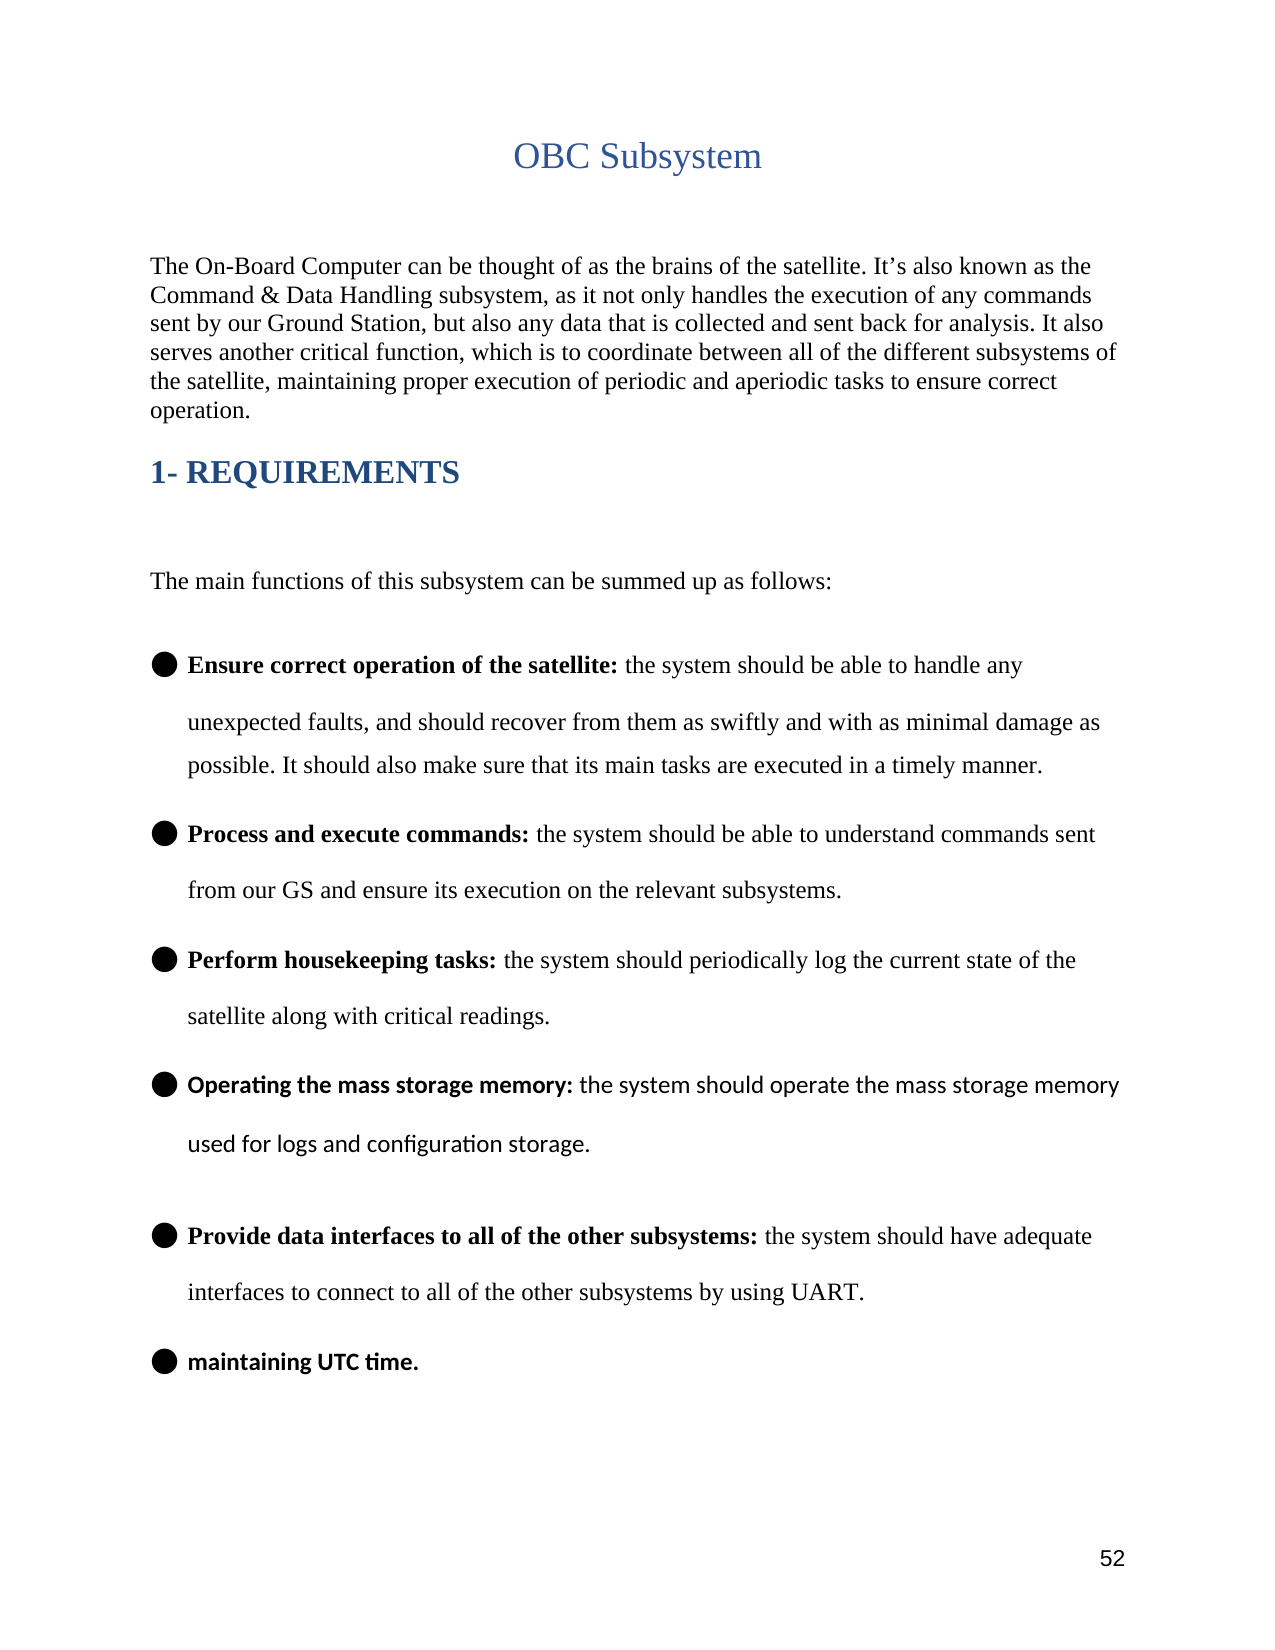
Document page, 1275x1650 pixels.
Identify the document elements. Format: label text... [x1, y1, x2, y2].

list Process and execute commands: the system should be able to understand commands sent from our GS and ensure its execution on the relevant subsystems. [150, 793, 1125, 904]
list Operating the mass storage memory: the system should operate the mass storage memory used for logs and configuration storage. [150, 1044, 1125, 1159]
subtitle 1- REQUIREMENTS [150, 453, 1089, 491]
text The On-Board Computer can be thought of as the brains of the satellite. It’s also known as the Command & Data Handling subsystem, as it not only handles the execution of any commands sent by our Ground Station, but also any data that is collected and sent back for analysis. It also serves another critical function, which is to coordinate between all of the different subsystems of the satellite, maintaining proper execution of periodic and aperiodic tasks to ensure correct operation. [150, 251, 1125, 423]
list Perform housekeeping tasks: the system should periodically log the current state of the satellite along with critical readings. [150, 919, 1125, 1030]
list Ensure correct operation of the satellite: the system should be able to handle any unexpected faults, and should recover from them as swiftly and with as minimal damage as possible. It should also make sure that its main tasks are executed in a timely manner. [150, 624, 1125, 778]
list Provide data interfaces to all of the other subsystems: the system should have adequate interfaces to connect to all of the other subsystems by using UART. [150, 1195, 1125, 1306]
text OBC Subsystem [150, 134, 1125, 177]
list maintaining UTC time. [150, 1321, 1125, 1389]
text The main functions of this subsystem can be summed up as follows: [150, 566, 1125, 595]
